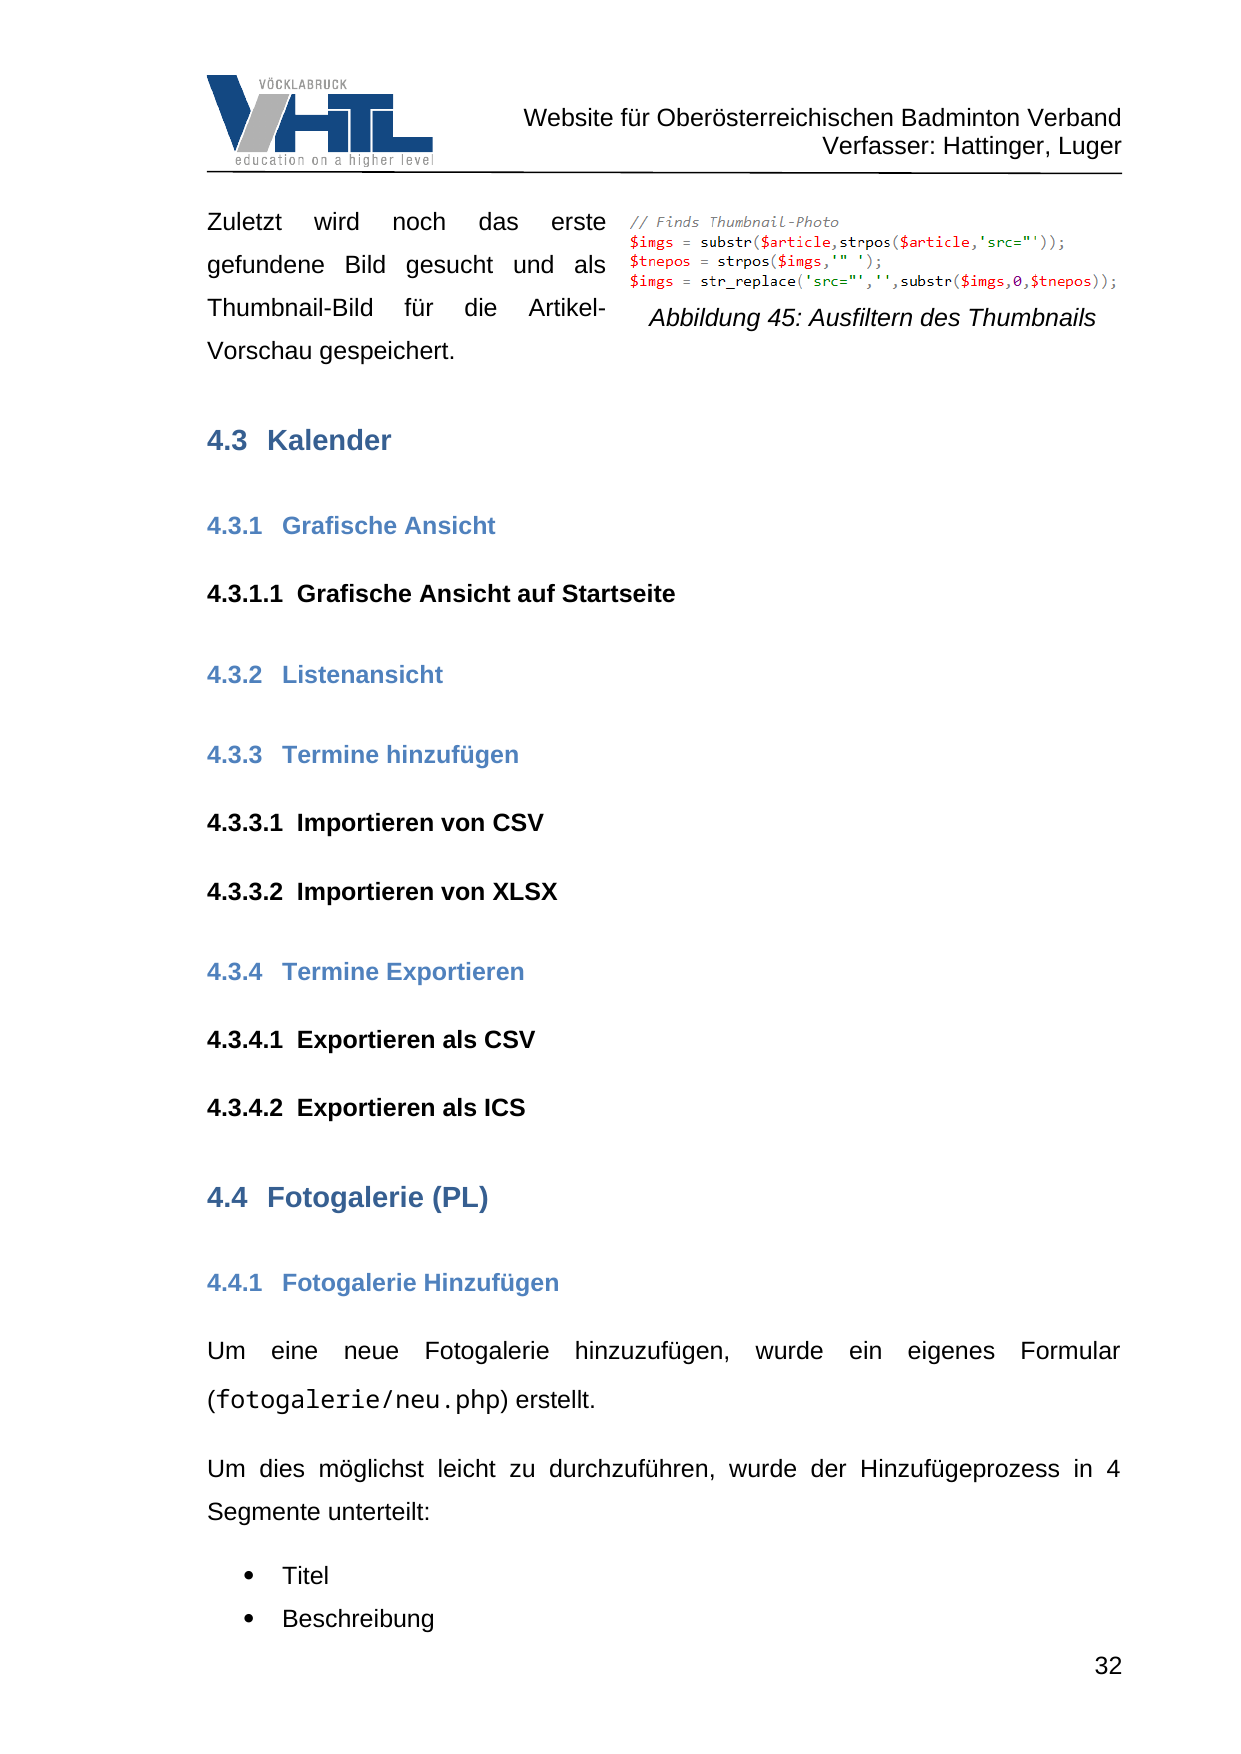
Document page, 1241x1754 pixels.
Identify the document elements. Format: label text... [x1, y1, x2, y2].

subtitle Exportieren als CSV [207, 1025, 1122, 1054]
subtitle Fotogalerie Hinzufügen [207, 1268, 1122, 1297]
subtitle Termine hinzufügen [207, 740, 1122, 769]
list Titel [244, 1561, 1122, 1590]
text Um dies möglichst leicht zu durchzuführen, wurde der Hinzufügeprozess in 4 Segmente unterteilt: [207, 1454, 1122, 1526]
picture [206, 75, 433, 167]
subtitle Grafische Ansicht auf Startseite [207, 579, 1122, 608]
picture [625, 208, 1123, 294]
subtitle Listenansicht [207, 659, 1122, 688]
subtitle Importieren von CSV [207, 808, 1122, 837]
subtitle Termine Exportieren [207, 957, 1122, 986]
subtitle Fotogalerie (PL) [207, 1180, 1122, 1214]
subtitle Importieren von XLSX [207, 876, 1122, 905]
list Beschreibung [244, 1604, 1122, 1633]
subtitle Exportieren als ICS [207, 1093, 1122, 1122]
text Um eine neue Fotogalerie hinzuzufügen, wurde ein eigenes Formular (fotogalerie/neu.php) erstellt. [207, 1336, 1122, 1416]
subtitle Grafische Ansicht [207, 511, 1122, 539]
subtitle Kalender [207, 423, 1122, 457]
